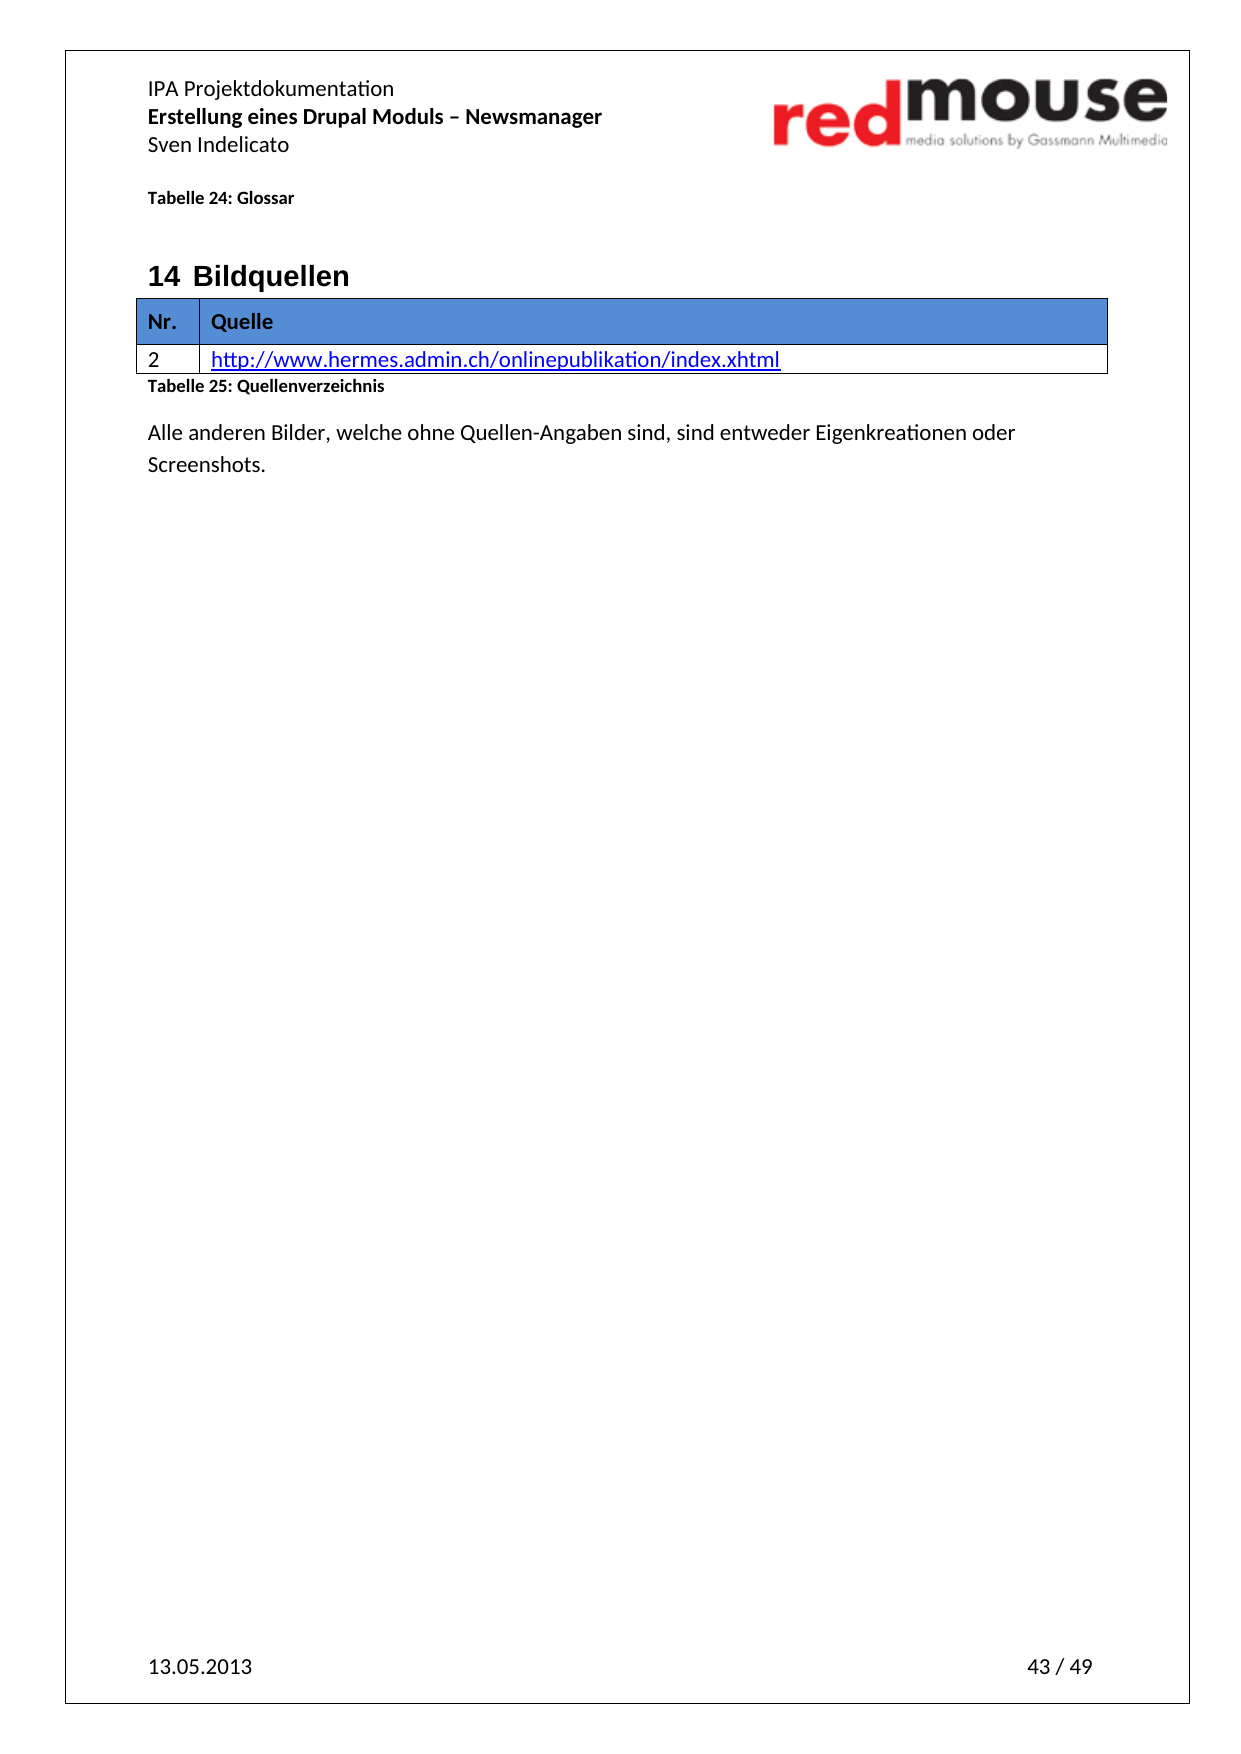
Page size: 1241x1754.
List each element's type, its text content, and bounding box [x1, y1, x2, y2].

table_header Nr. [137, 299, 199, 344]
subtitle Bildquellen [148, 259, 1093, 292]
text Alle anderen Bilder, welche ohne Quellen-Angaben sind, sind entweder Eigenkreationen oder Screenshots. [148, 418, 1093, 478]
picture [773, 78, 1168, 149]
table_cell http://www.hermes.admin.ch/onlinepublikation/index.xhtml [200, 345, 1107, 373]
table_header Quelle [200, 299, 1107, 344]
text Tabelle 25: Quellenverzeichnis [148, 374, 1093, 397]
table_cell 2 [137, 345, 199, 373]
text Tabelle 24: Glossar [148, 186, 1093, 209]
